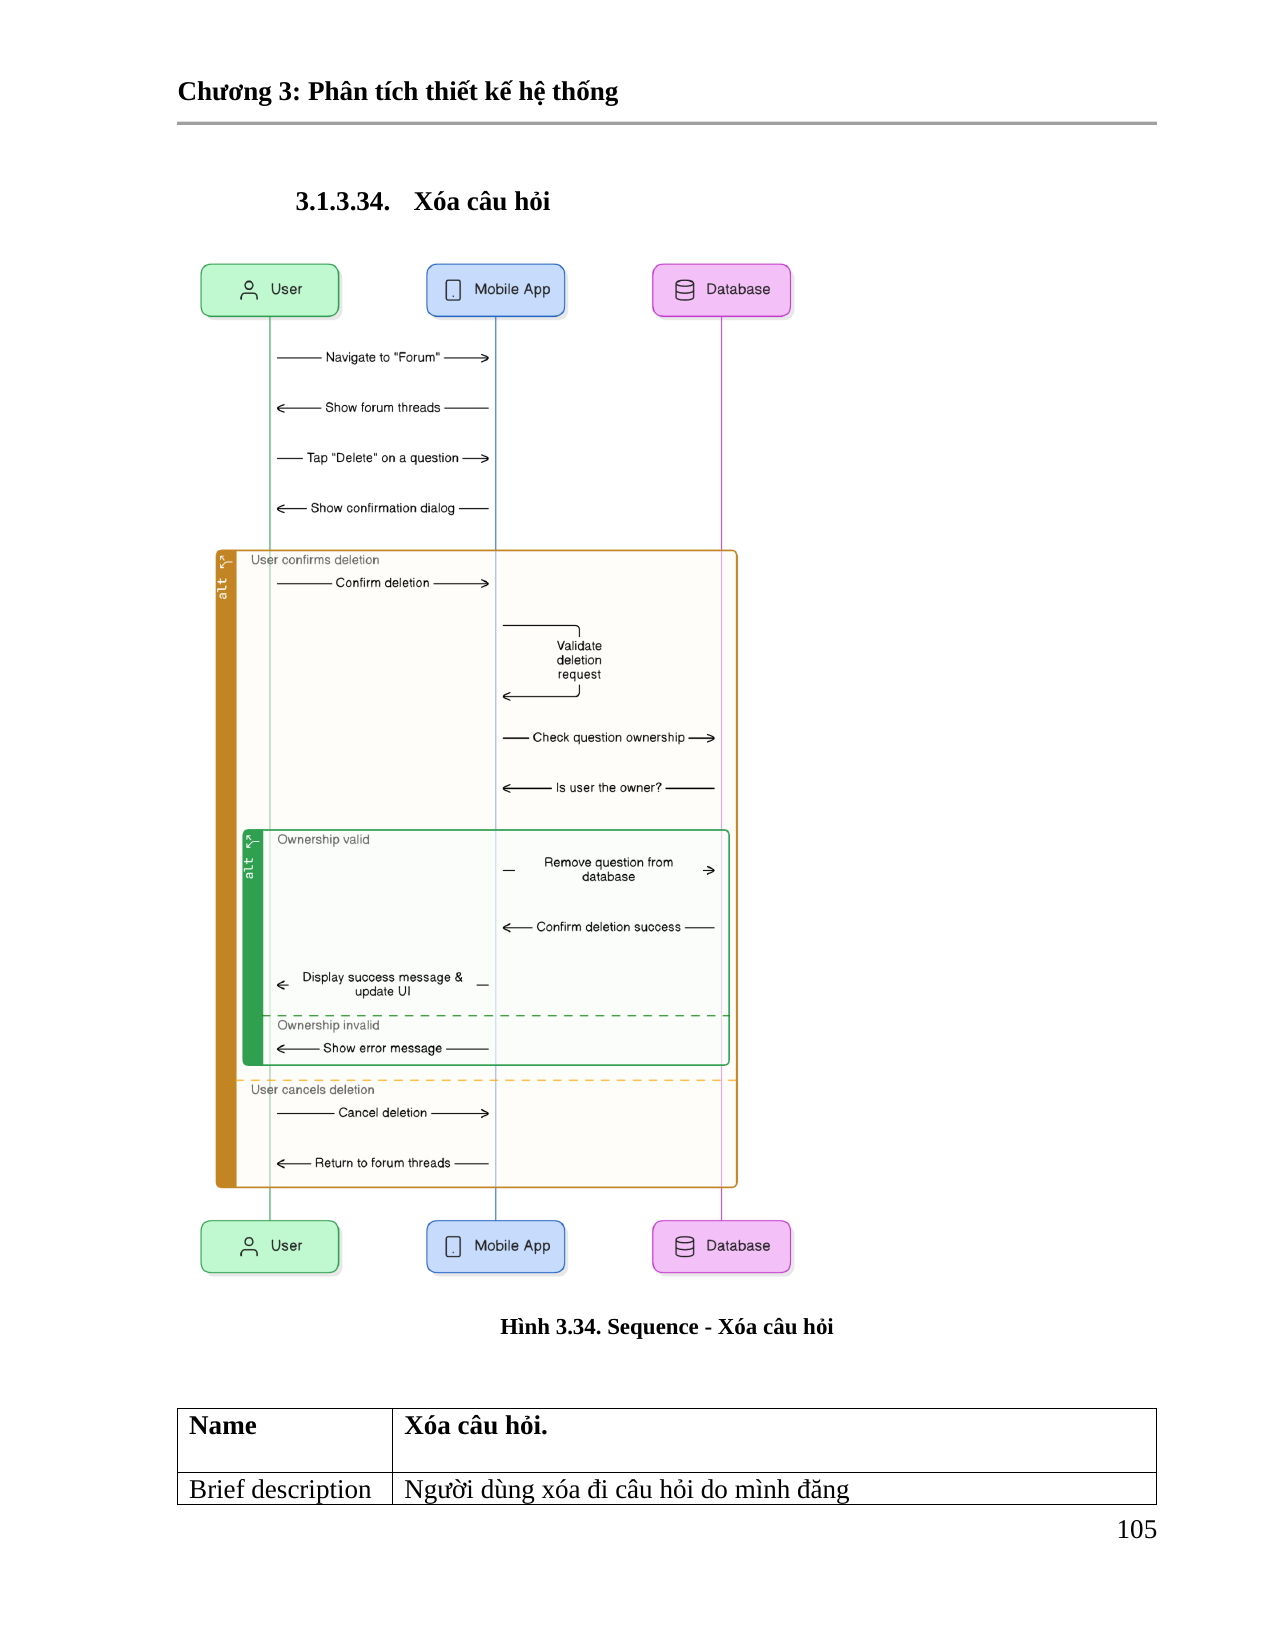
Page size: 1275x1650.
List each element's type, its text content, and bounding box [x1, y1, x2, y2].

text Hình 3.34. Sequence - Xóa câu hỏi [177, 1313, 1157, 1340]
subtitle Xóa câu hỏi [295, 185, 1157, 216]
picture [177, 235, 799, 1282]
